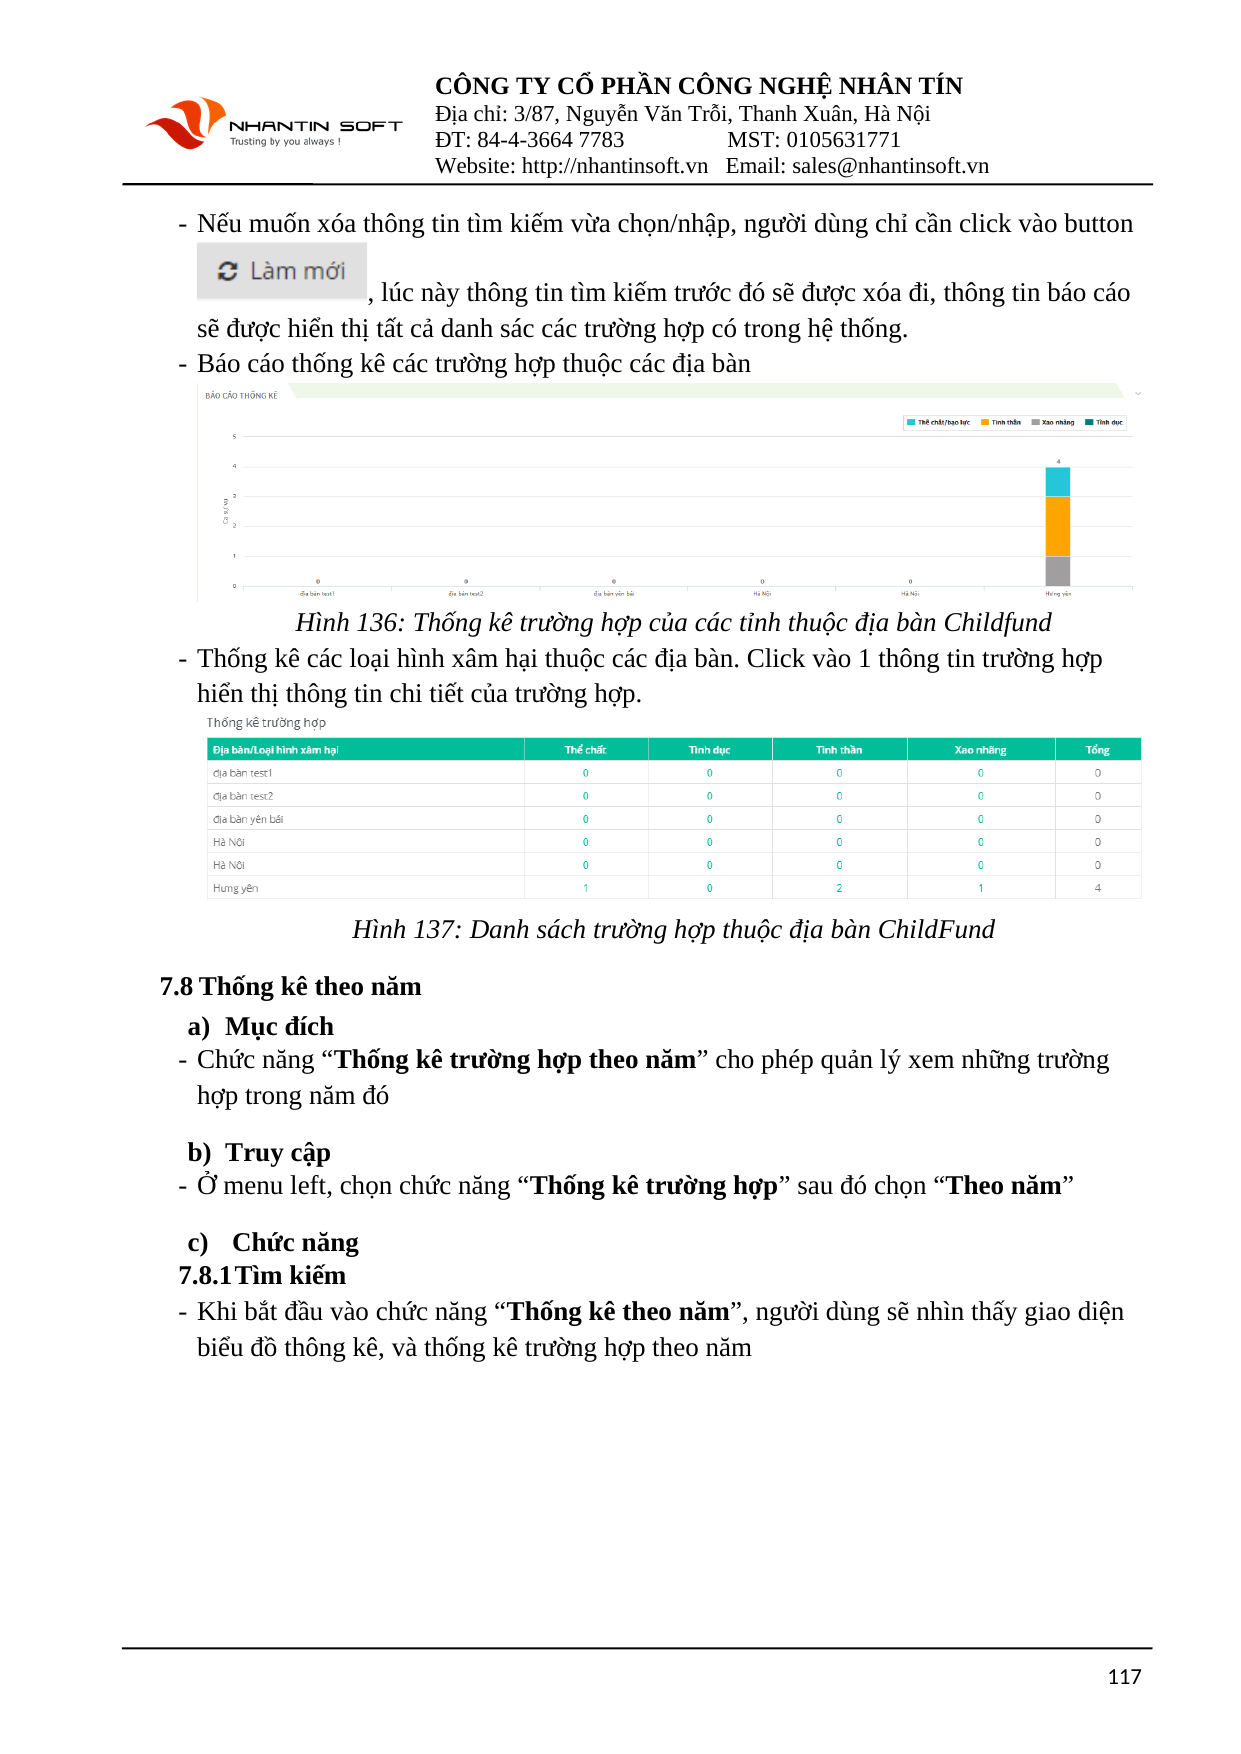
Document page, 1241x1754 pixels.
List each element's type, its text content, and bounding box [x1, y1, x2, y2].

picture [196, 713, 1158, 910]
list Hình 137: Danh sách trường hợp thuộc địa bàn ChildFund [197, 913, 1153, 945]
list Hình 136: Thống kê trường hợp của các tỉnh thuộc địa bàn Childfund [197, 606, 1153, 637]
subtitle Tìm kiếm [178, 1259, 1153, 1291]
subtitle Mục đích [187, 1010, 1153, 1041]
picture [133, 70, 413, 176]
list Khi bắt đầu vào chức năng “Thống kê theo năm”, người dùng sẽ nhìn thấy giao diện biểu đồ thông kê, và thống kê trường hợp theo năm [178, 1295, 1153, 1362]
list Thống kê các loại hình xâm hại thuộc các địa bàn. Click vào 1 thông tin trường hợp hiển thị thông tin chi tiết của trường hợp. [178, 642, 1153, 709]
subtitle Truy cập [187, 1136, 1153, 1167]
list Chức năng “Thống kê trường hợp theo năm” cho phép quản lý xem những trường hợp trong năm đó [178, 1043, 1153, 1110]
picture [196, 383, 1150, 602]
subtitle Thống kê theo năm [159, 970, 1153, 1001]
list Báo cáo thống kê các trường hợp thuộc các địa bàn [178, 347, 1153, 379]
list Nếu muốn xóa thông tin tìm kiếm vừa chọn/nhập, người dùng chỉ cần click vào button , lúc này thông tin tìm kiếm trước đó sẽ được xóa đi, thông tin báo cáo sẽ được hiển thị tất cả danh sác các trường hợp có trong hệ thống. [178, 207, 1153, 343]
subtitle Chức năng [187, 1226, 1153, 1257]
picture [196, 242, 368, 302]
list Ở menu left, chọn chức năng “Thống kê trường hợp” sau đó chọn “Theo năm” [178, 1169, 1153, 1201]
